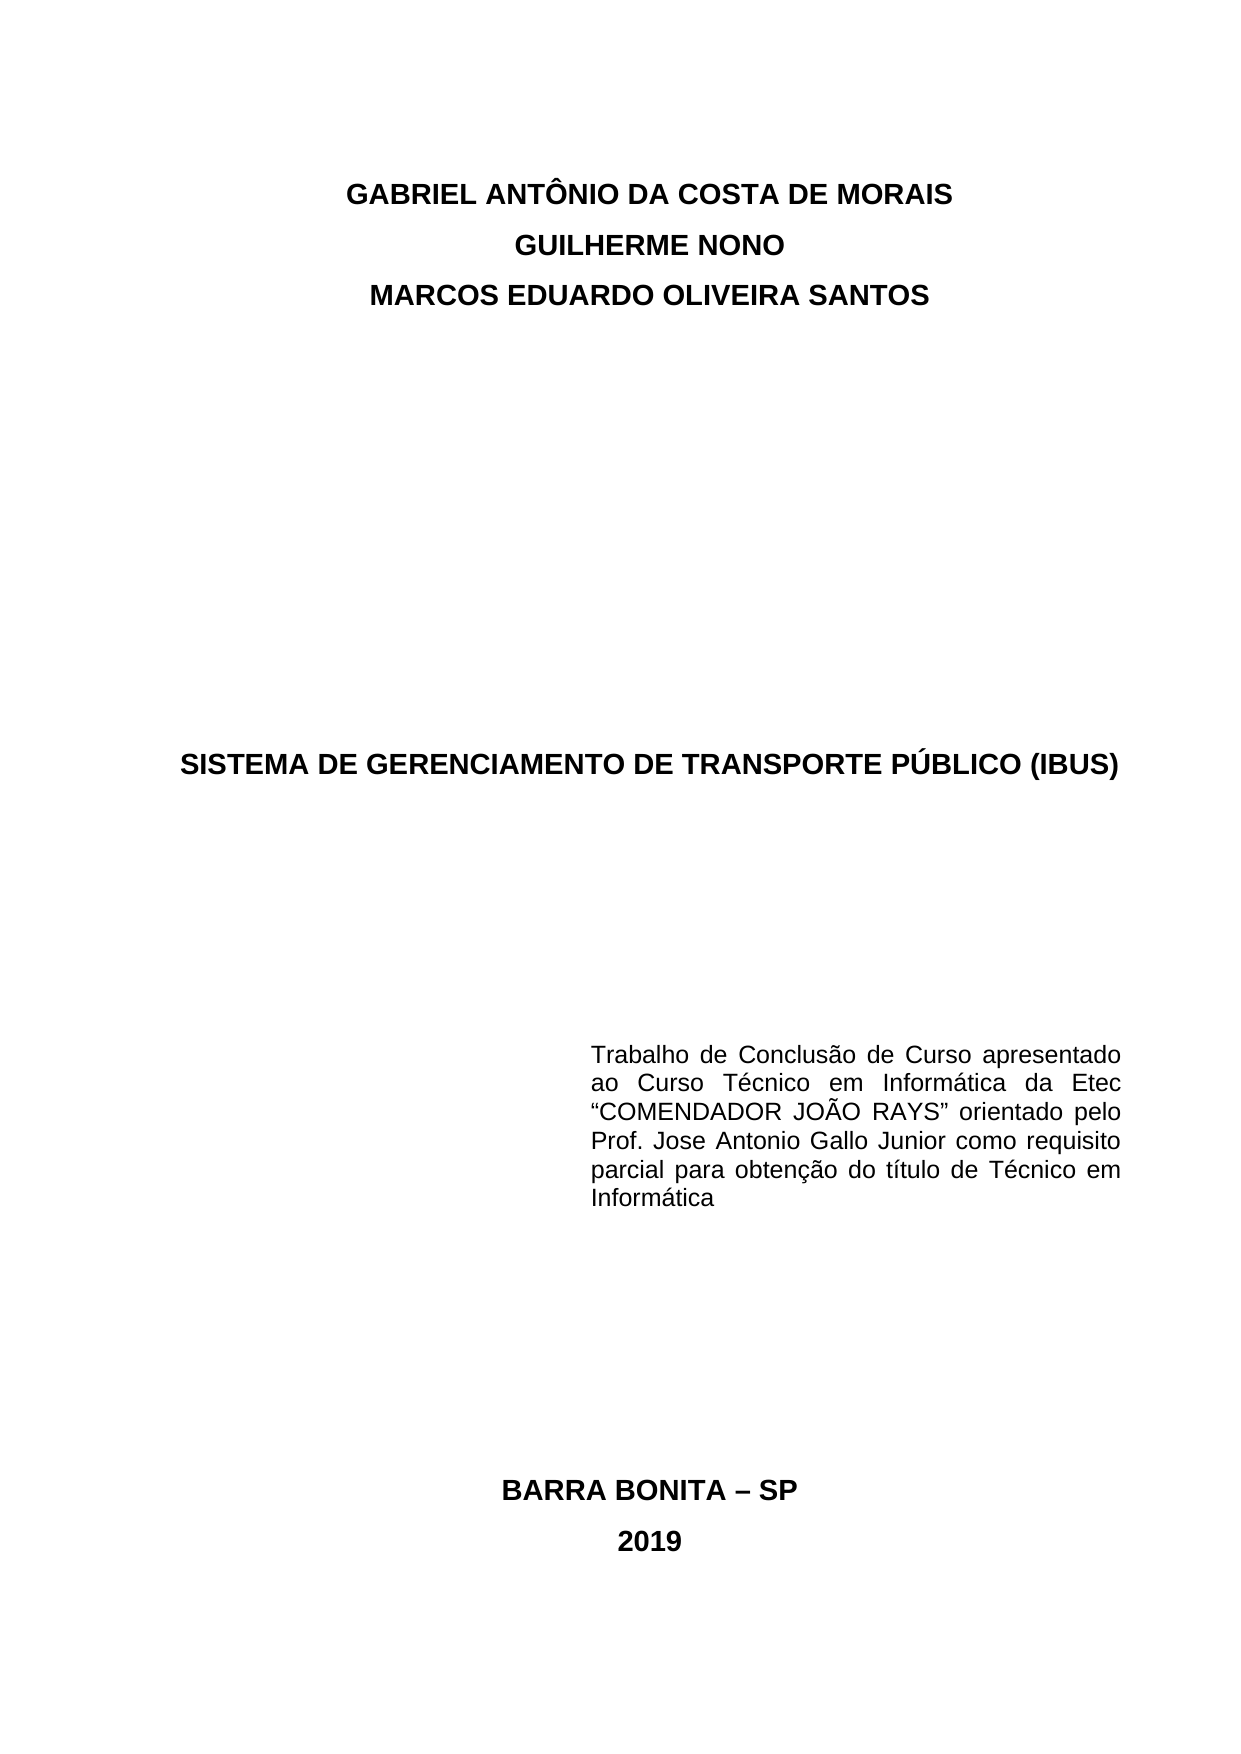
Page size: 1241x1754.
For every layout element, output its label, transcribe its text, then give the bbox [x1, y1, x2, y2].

text GUILHERME NONO [177, 227, 1122, 261]
text SISTEMA DE GERENCIAMENTO DE TRANSPORTE PÚBLICO (IBUS) [177, 747, 1122, 781]
text BARRA BONITA – SP [177, 1473, 1122, 1507]
text 2019 [177, 1524, 1122, 1557]
text MARCOS EDUARDO OLIVEIRA SANTOS [177, 278, 1122, 311]
text GABRIEL ANTÔNIO DA COSTA DE MORAIS [177, 177, 1122, 211]
text Trabalho de Conclusão de Curso apresentado ao Curso Técnico em Informática da Etec “COMENDADOR JOÃO RAYS” orientado pelo Prof. Jose Antonio Gallo Junior como requisito parcial para obtenção do título de Técnico em Informática [591, 1040, 1122, 1212]
